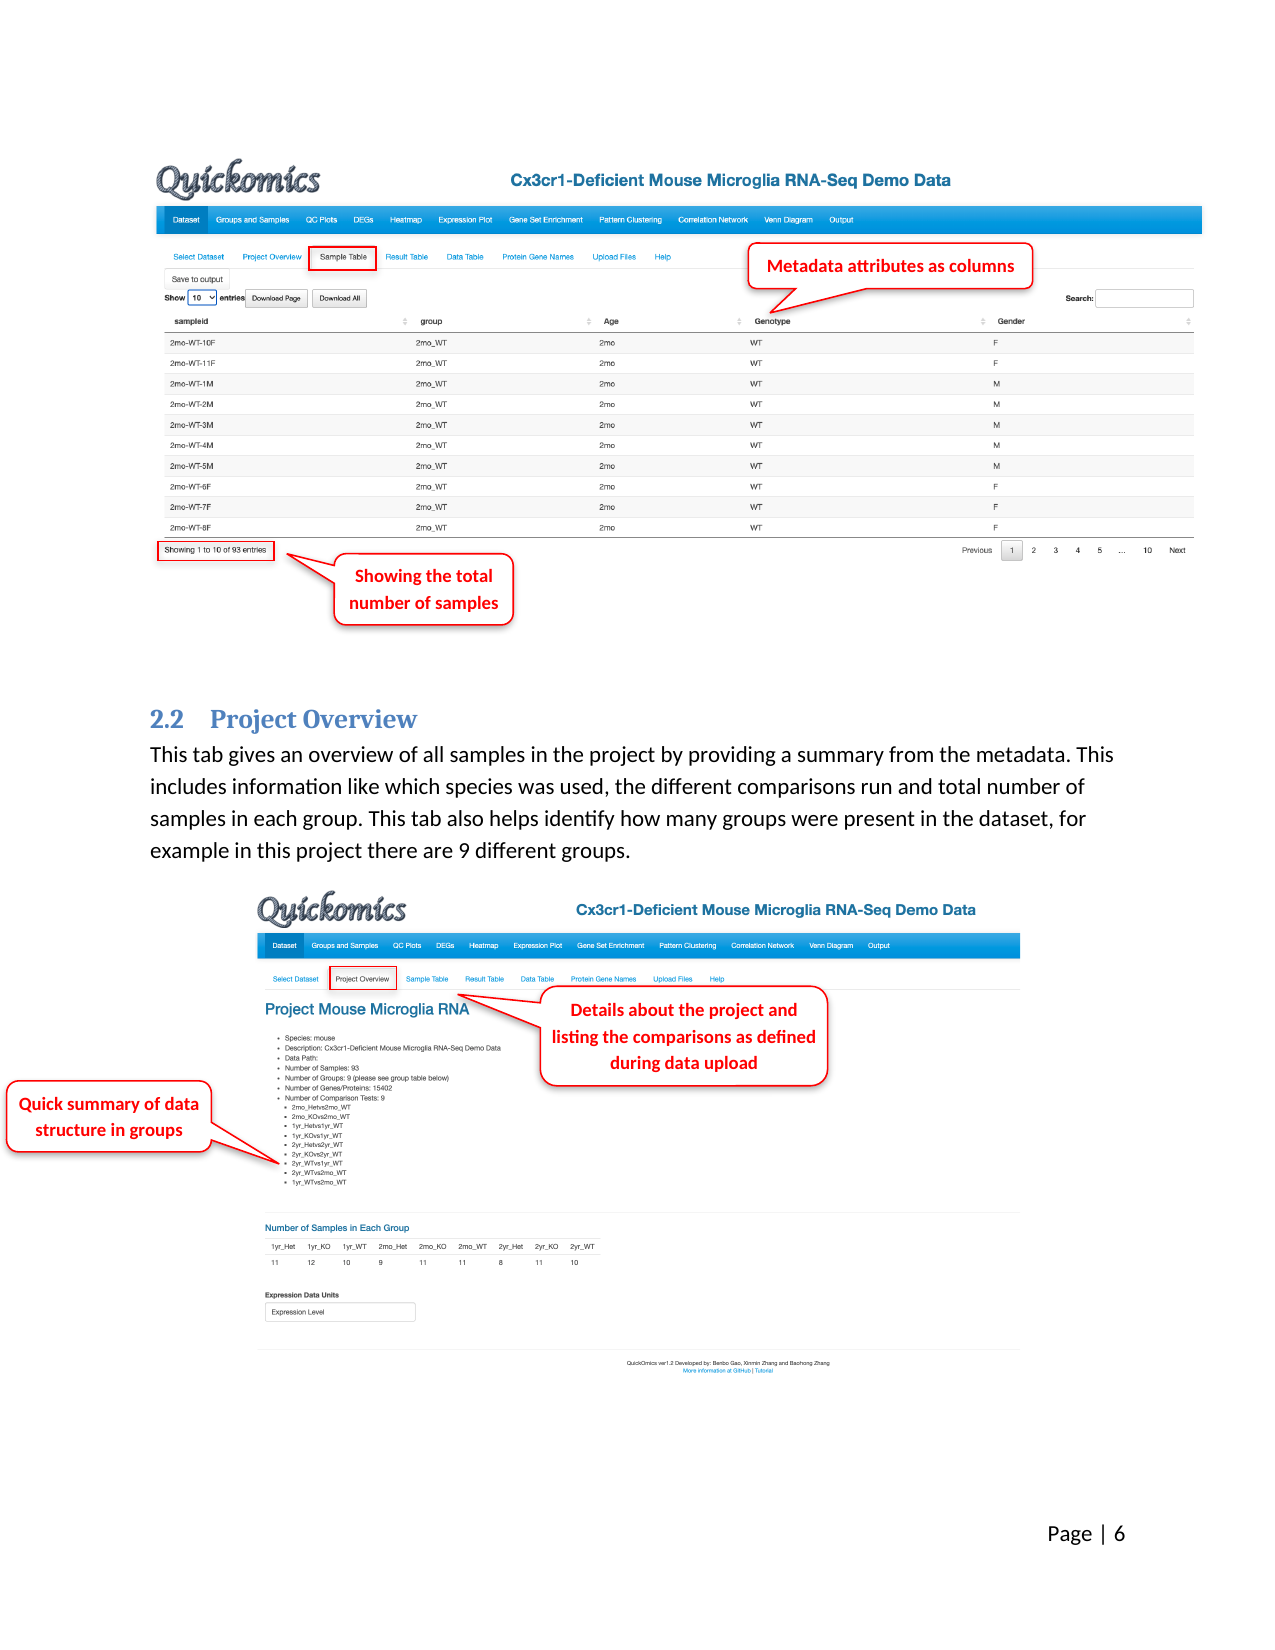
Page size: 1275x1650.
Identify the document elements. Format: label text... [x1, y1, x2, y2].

text This tab gives an overview of all samples in the project by providing a summary from the metadata. This includes information like which species was used, the different comparisons run and total number of samples in each group. This tab also helps identify how many groups were present in the dataset, for example in this project there are 9 different groups. [150, 740, 1125, 865]
picture [255, 889, 1021, 1374]
subtitle Project Overview [150, 704, 1125, 736]
picture [150, 150, 1208, 570]
